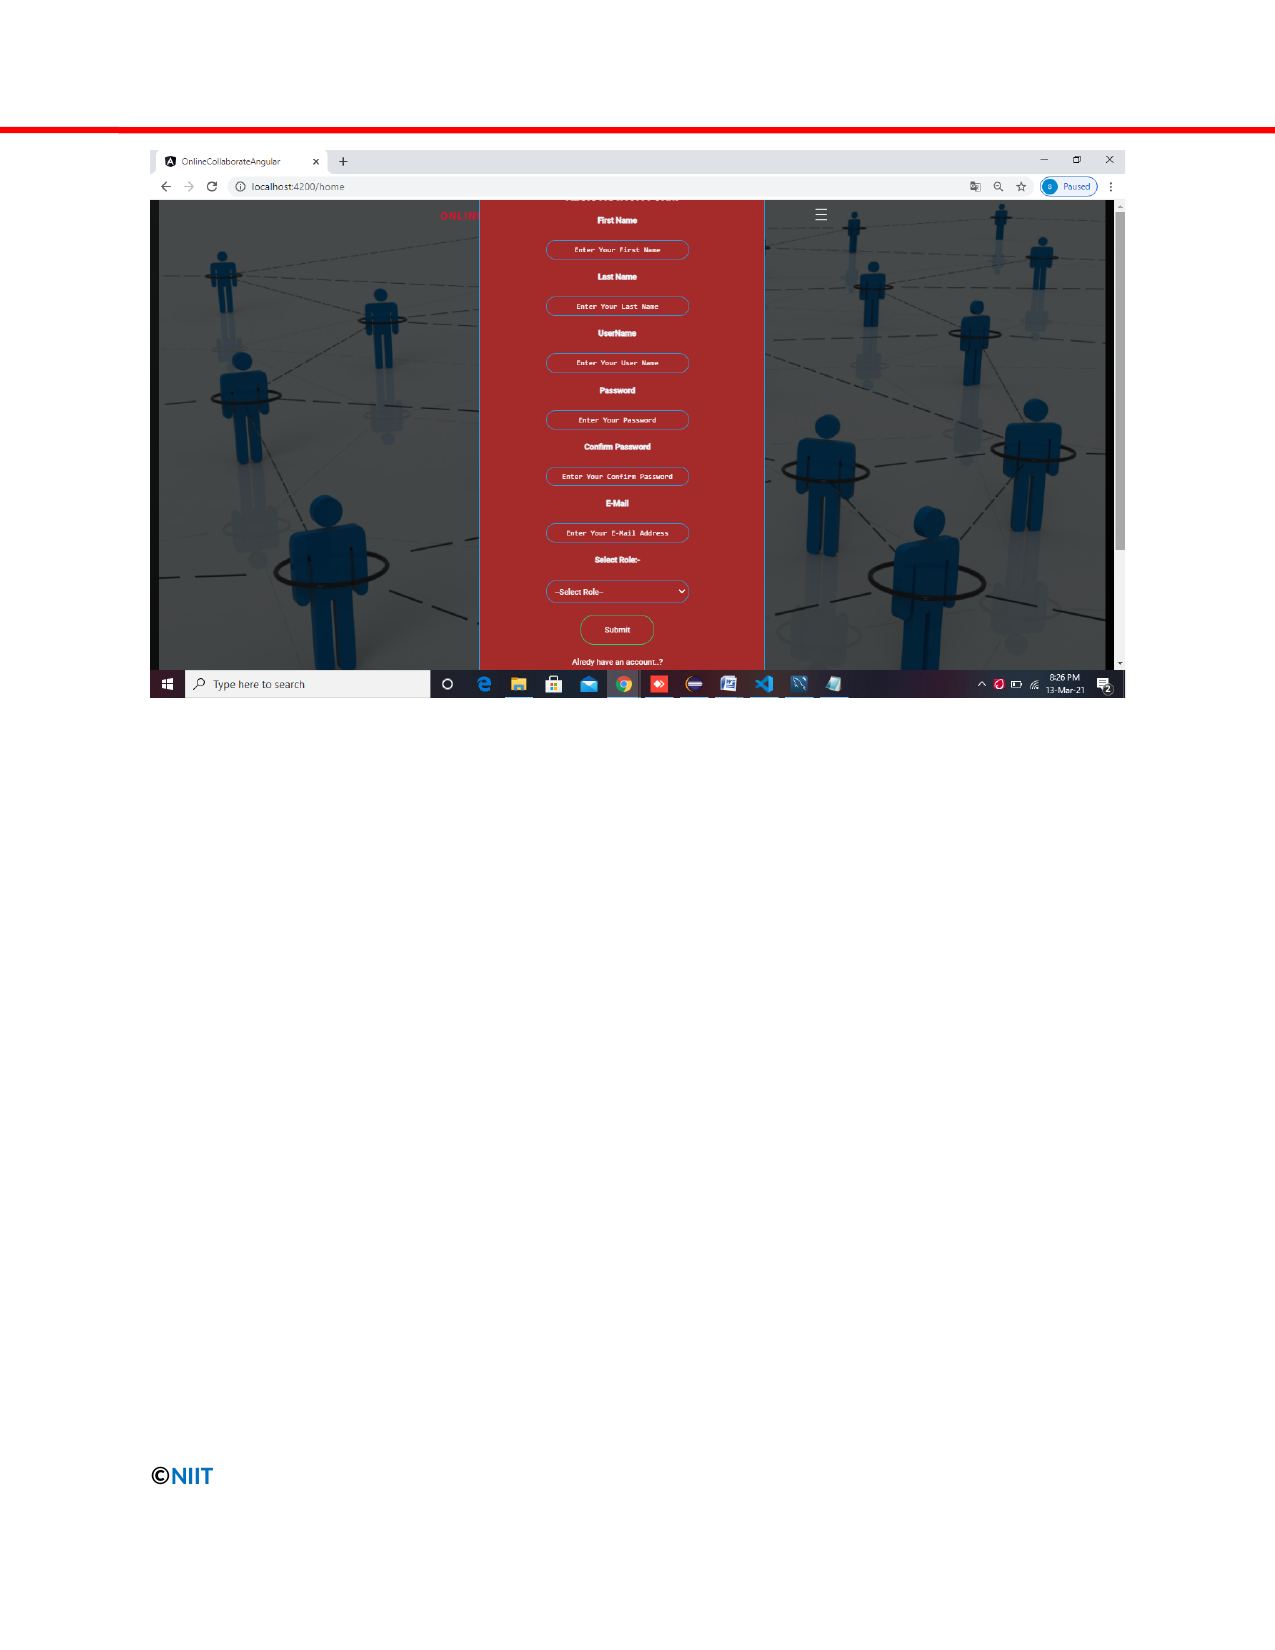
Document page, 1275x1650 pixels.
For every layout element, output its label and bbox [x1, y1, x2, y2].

picture [150, 150, 1125, 698]
